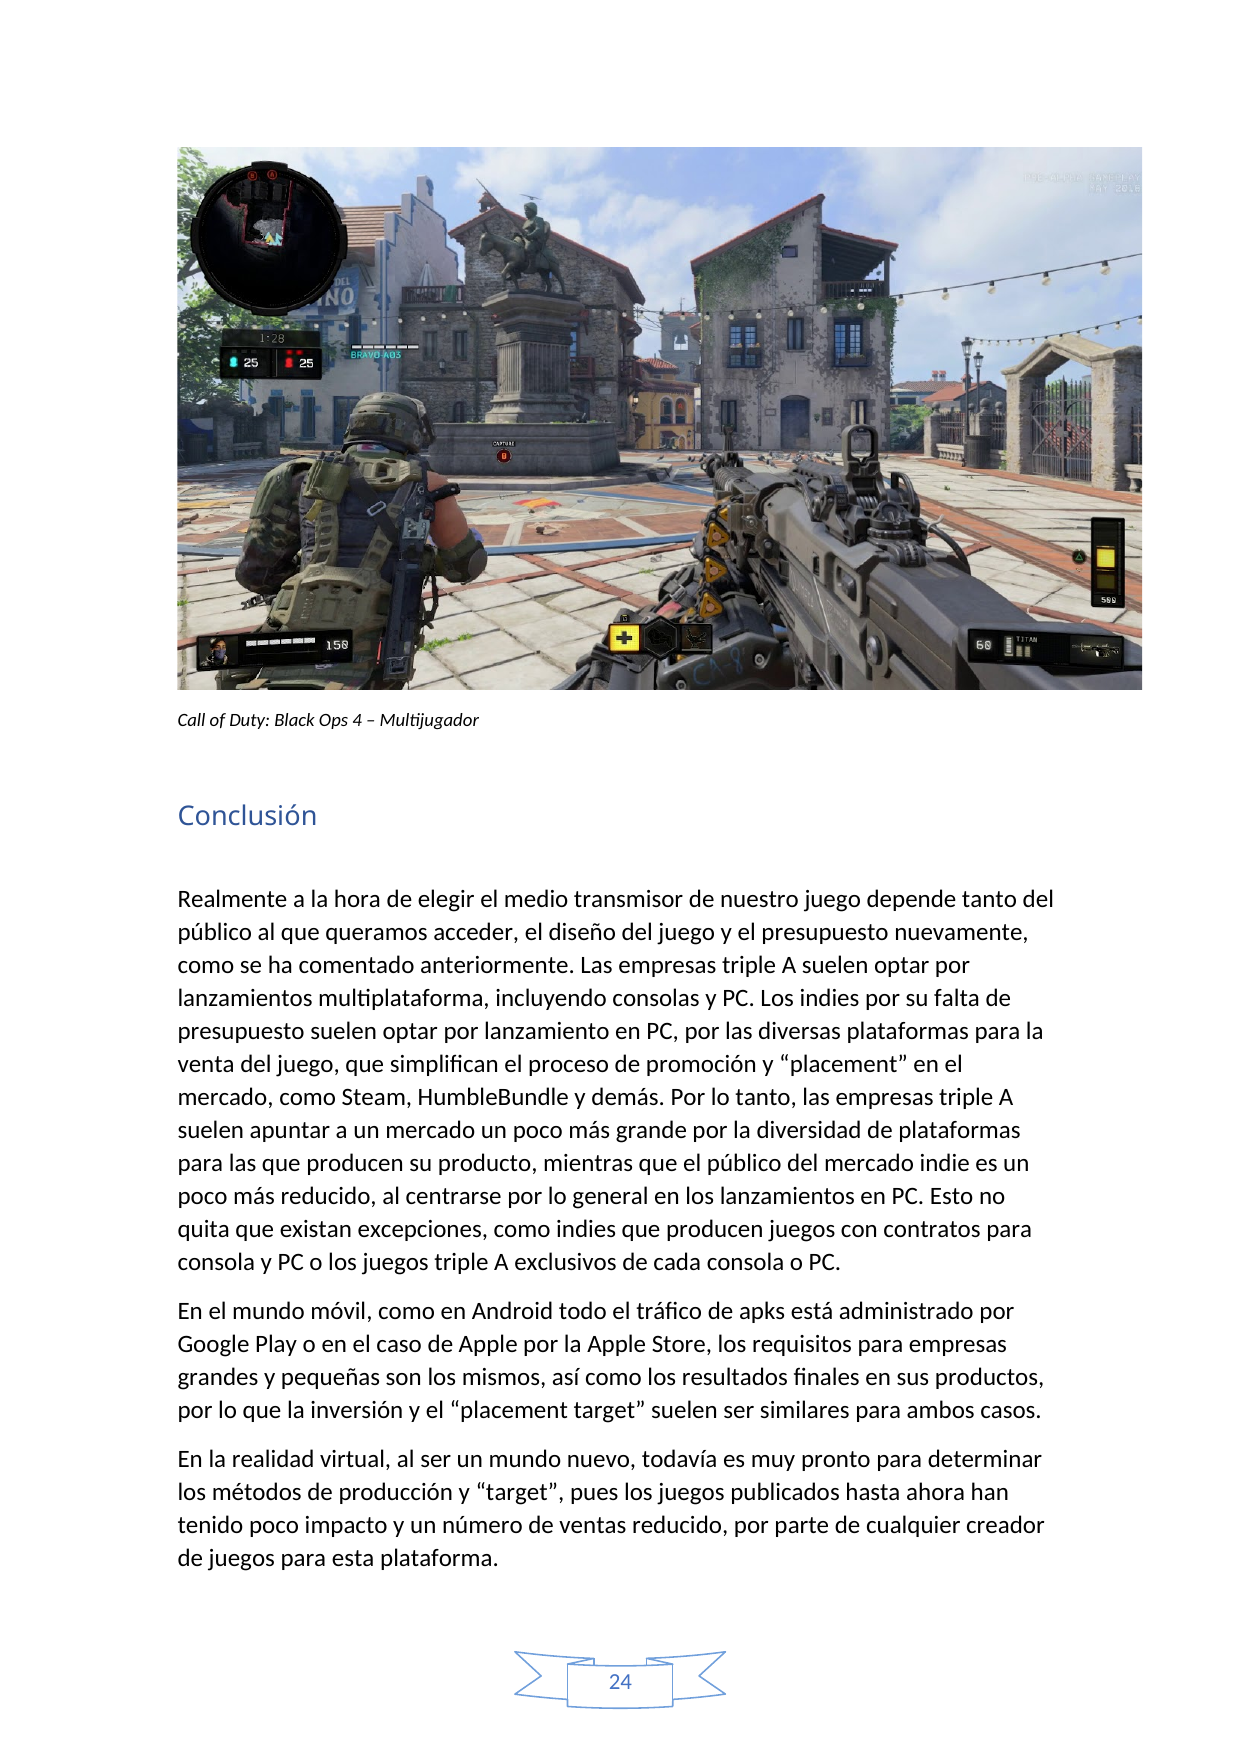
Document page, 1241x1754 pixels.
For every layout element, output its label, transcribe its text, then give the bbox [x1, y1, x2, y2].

text En el mundo móvil, como en Android todo el tráfico de apks está administrado por Google Play o en el caso de Apple por la Apple Store, los requisitos para empresas grandes y pequeñas son los mismos, así como los resultados finales en sus productos, por lo que la inversión y el “placement target” suelen ser similares para ambos casos. [177, 1295, 1063, 1424]
text Call of Duty: Black Ops 4 – Multijugador [177, 709, 1063, 732]
text Realmente a la hora de elegir el medio transmisor de nuestro juego depende tanto del público al que queramos acceder, el diseño del juego y el presupuesto nuevamente, como se ha comentado anteriormente. Las empresas triple A suelen optar por lanzamientos multiplataforma, incluyendo consolas y PC. Los indies por su falta de presupuesto suelen optar por lanzamiento en PC, por las diversas plataformas para la venta del juego, que simplifican el proceso de promoción y “placement” en el mercado, como Steam, HumbleBundle y demás. Por lo tanto, las empresas triple A suelen apuntar a un mercado un poco más grande por la diversidad de plataformas para las que producen su producto, mientras que el público del mercado indie es un poco más reducido, al centrarse por lo general en los lanzamientos en PC. Esto no quita que existan excepciones, como indies que producen juegos con contratos para consola y PC o los juegos triple A exclusivos de cada consola o PC. [177, 883, 1063, 1276]
text En la realidad virtual, al ser un mundo nuevo, todavía es muy pronto para determinar los métodos de producción y “target”, pues los juegos publicados hasta ahora han tenido poco impacto y un número de ventas reducido, por parte de cualquier creador de juegos para esta plataforma. [177, 1443, 1063, 1573]
subtitle Conclusión [177, 797, 1063, 834]
picture [177, 147, 1143, 690]
